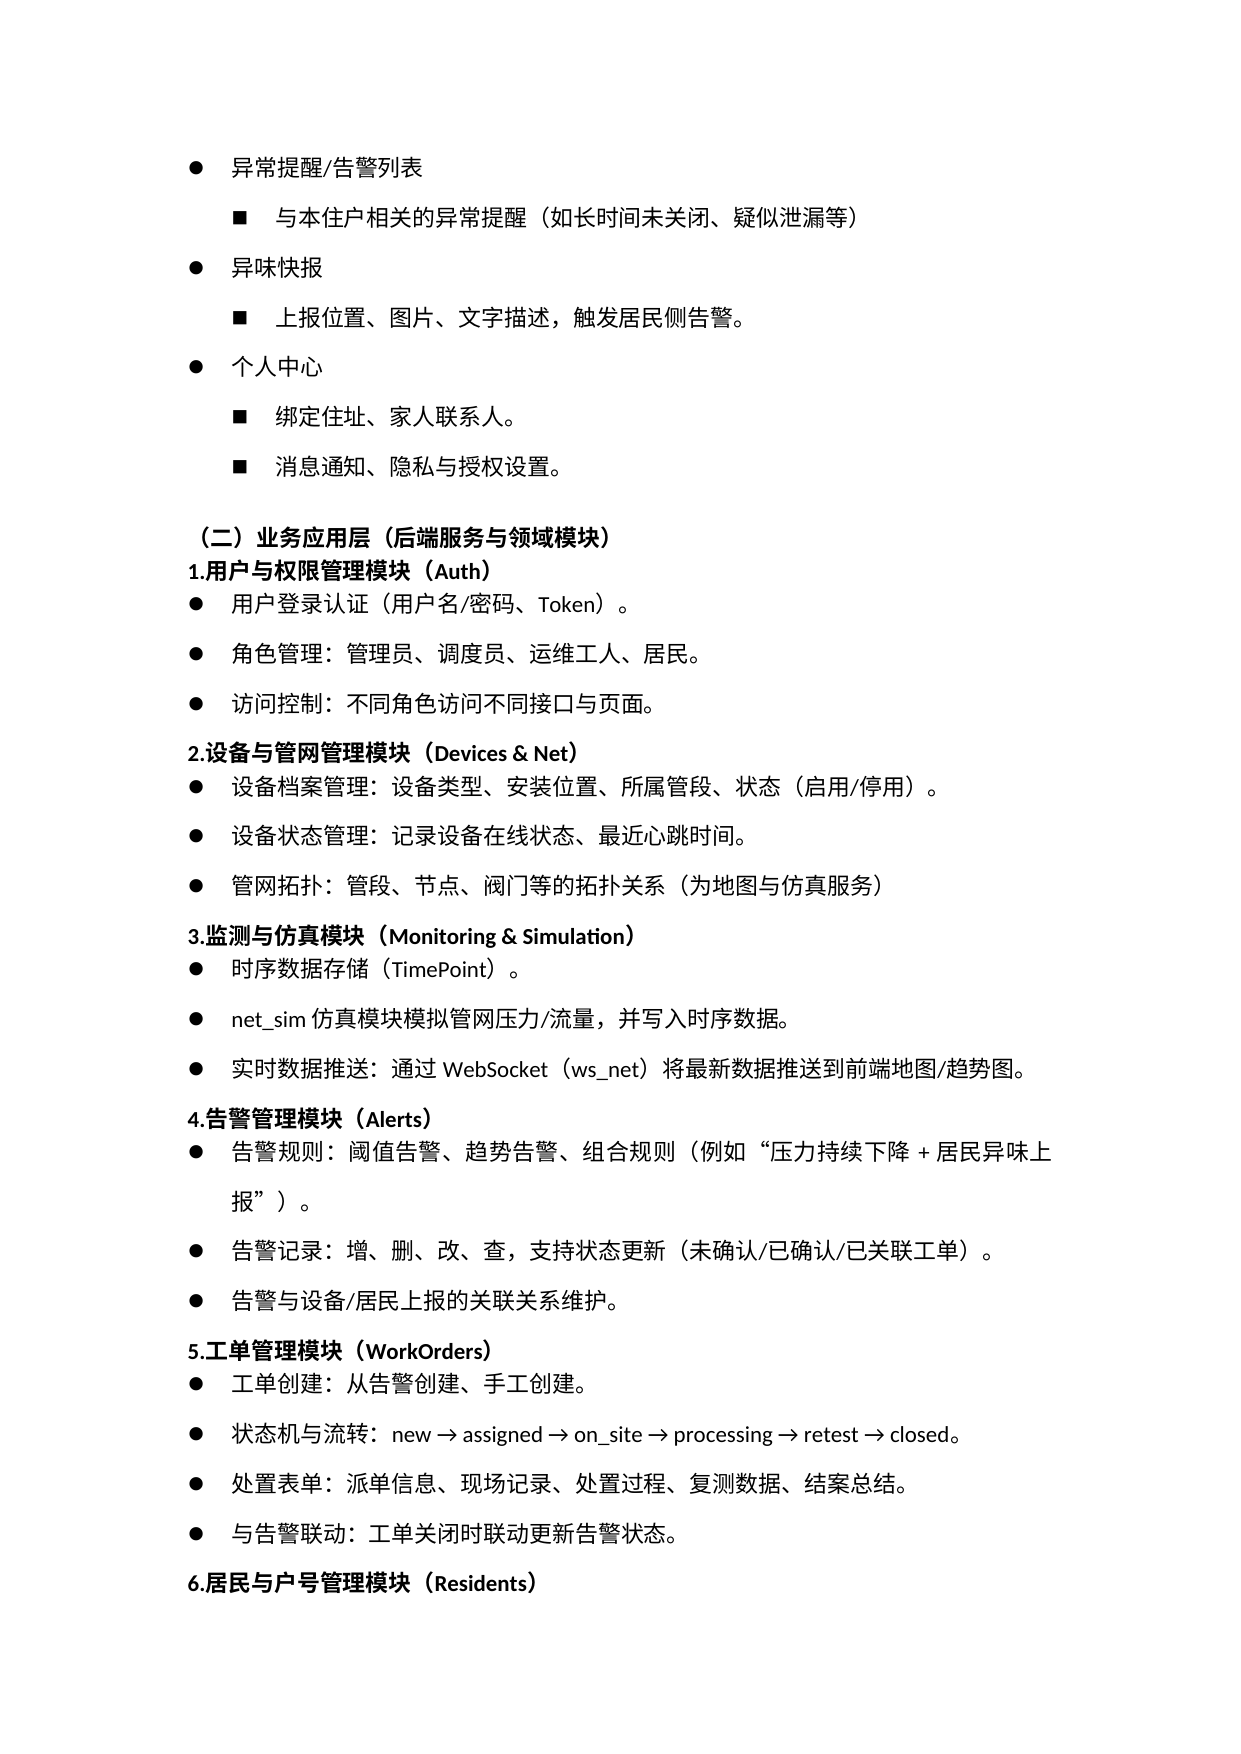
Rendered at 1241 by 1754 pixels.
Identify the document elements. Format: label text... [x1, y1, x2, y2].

list 状态机与流转：new → assigned → on_site → processing → retest → closed。 [187, 1416, 1053, 1449]
list 绑定住址、家人联系人。 [231, 399, 1053, 432]
text 1.用户与权限管理模块（Auth） [187, 553, 1053, 586]
text 3.监测与仿真模块（Monitoring & Simulation） [187, 918, 1053, 951]
text 2.设备与管网管理模块（Devices & Net） [187, 735, 1053, 768]
list 管网拓扑：管段、节点、阀门等的拓扑关系（为地图与仿真服务） [187, 868, 1053, 901]
list 访问控制：不同角色访问不同接口与页面。 [187, 685, 1053, 719]
list 设备档案管理：设备类型、安装位置、所属管段、状态（启用/停用）。 [187, 768, 1053, 802]
list 告警与设备/居民上报的关联关系维护。 [187, 1283, 1053, 1316]
list 处置表单：派单信息、现场记录、处置过程、复测数据、结案总结。 [187, 1466, 1053, 1499]
text 5.工单管理模块（WorkOrders） [187, 1333, 1053, 1366]
list 告警规则：阈值告警、趋势告警、组合规则（例如“压力持续下降 + 居民异味上报”）。 [187, 1134, 1053, 1217]
list 消息通知、隐私与授权设置。 [231, 449, 1053, 482]
text 4.告警管理模块（Alerts） [187, 1100, 1053, 1134]
list 个人中心 [187, 349, 1053, 382]
list 角色管理：管理员、调度员、运维工人、居民。 [187, 636, 1053, 669]
list 上报位置、图片、文字描述，触发居民侧告警。 [231, 299, 1053, 333]
list 异味快报 [187, 249, 1053, 283]
list 工单创建：从告警创建、手工创建。 [187, 1366, 1053, 1399]
subtitle （二）业务应用层（后端服务与领域模块） [187, 519, 1053, 553]
list 设备状态管理：记录设备在线状态、最近心跳时间。 [187, 818, 1053, 851]
list net_sim 仿真模块模拟管网压力/流量，并写入时序数据。 [187, 1001, 1053, 1034]
list 告警记录：增、删、改、查，支持状态更新（未确认/已确认/已关联工单）。 [187, 1233, 1053, 1266]
list 用户登录认证（用户名/密码、Token）。 [187, 586, 1053, 619]
text 6.居民与户号管理模块（Residents） [187, 1565, 1053, 1598]
list 与告警联动：工单关闭时联动更新告警状态。 [187, 1515, 1053, 1549]
list 实时数据推送：通过 WebSocket（ws_net）将最新数据推送到前端地图/趋势图。 [187, 1051, 1053, 1084]
list 与本住户相关的异常提醒（如长时间未关闭、疑似泄漏等） [231, 200, 1053, 233]
list 时序数据存储（TimePoint）。 [187, 951, 1053, 984]
list 异常提醒/告警列表 [187, 150, 1053, 183]
